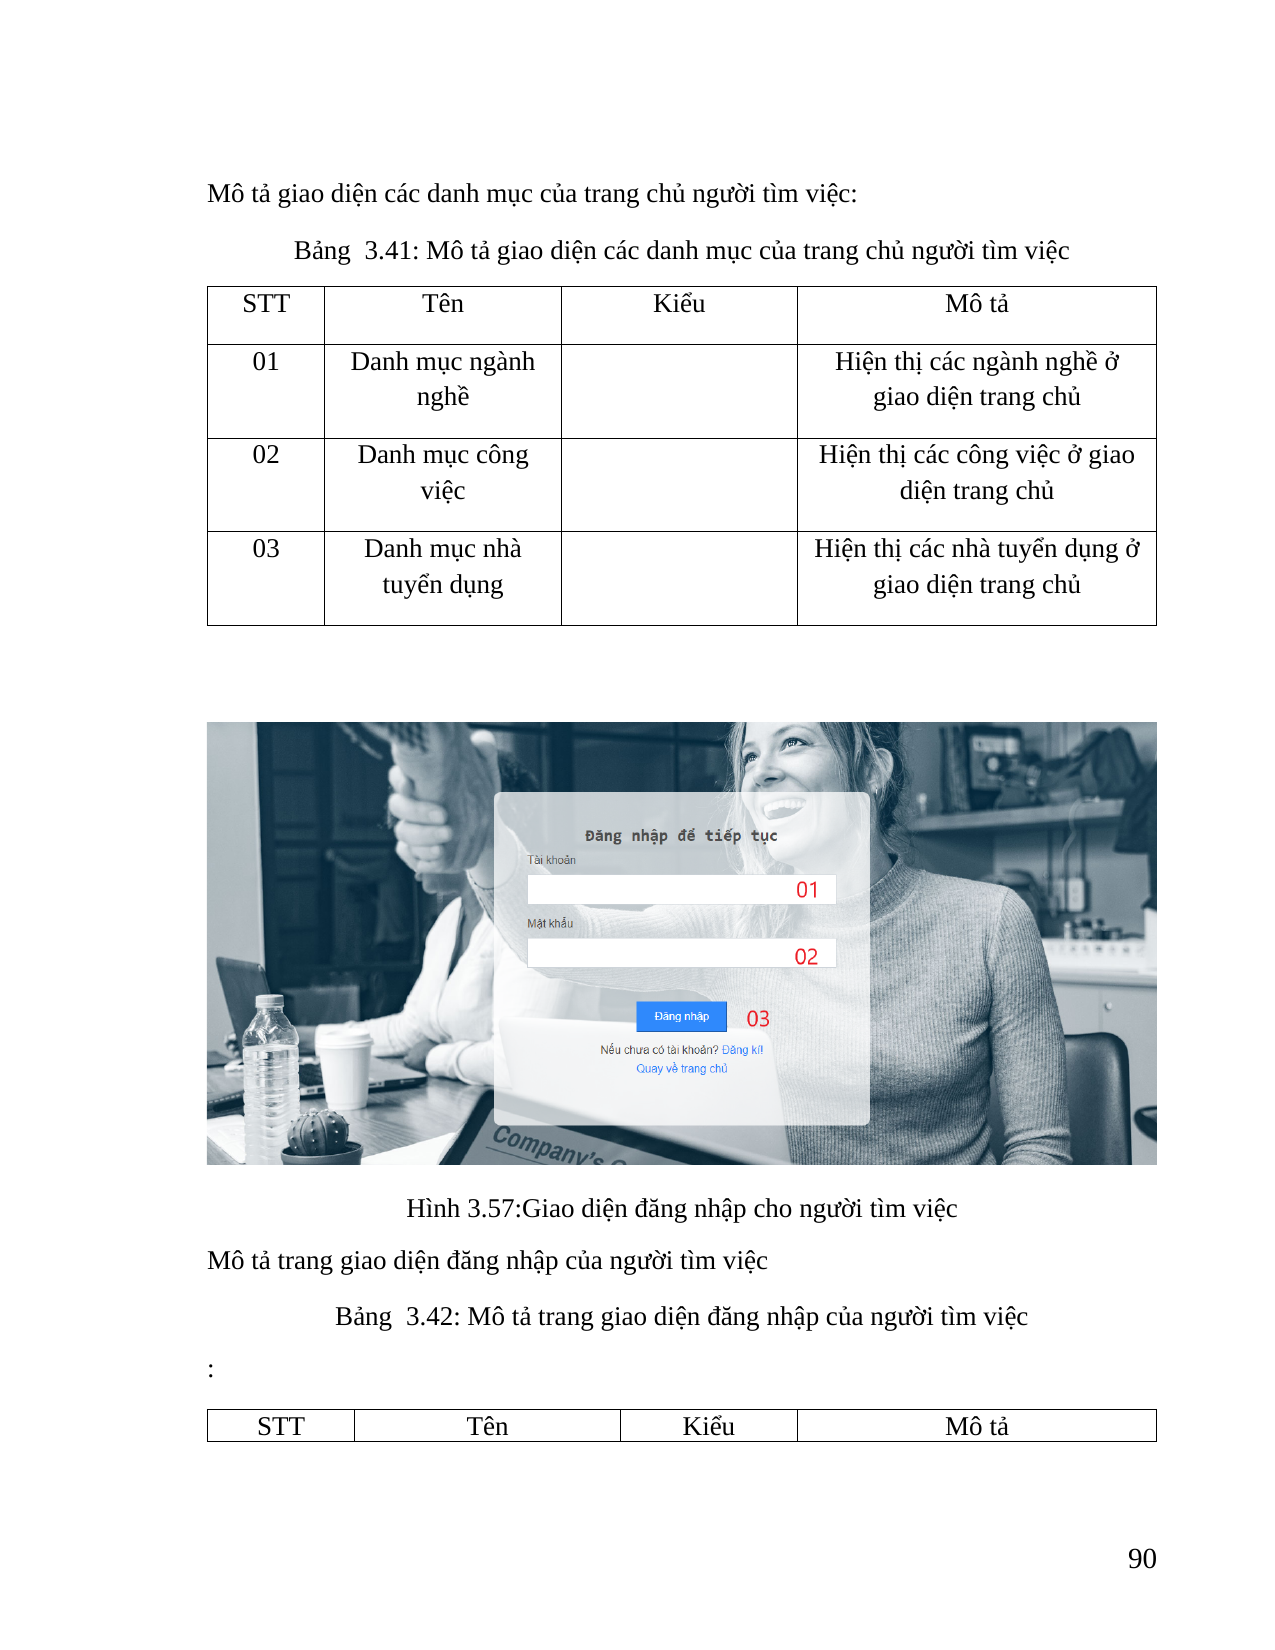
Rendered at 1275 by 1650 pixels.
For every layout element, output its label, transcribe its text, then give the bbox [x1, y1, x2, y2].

table_cell 03 [208, 532, 324, 625]
table_cell Danh mục công việc [325, 439, 561, 531]
table_header Kiểu [621, 1410, 797, 1441]
table_cell 01 [208, 345, 324, 437]
table_cell Hiện thị các ngành nghề ở giao diện trang chủ [798, 345, 1156, 437]
table_cell [562, 439, 797, 531]
table_header Kiểu [562, 287, 797, 344]
table_header Tên [355, 1410, 620, 1441]
table_header STT [208, 1410, 354, 1441]
table_cell [562, 532, 797, 625]
text Hình 3.51:Giao diện đăng nhập cho người tìm việc [207, 1192, 1157, 1223]
table_cell 02 [208, 439, 324, 531]
table_cell Hiện thị các nhà tuyển dụng ở giao diện trang chủ [798, 532, 1156, 625]
text Bảng 3.42: Mô tả trang giao diện đăng nhập của người tìm việc [207, 1300, 1157, 1332]
picture [206, 722, 1157, 1165]
text : [207, 1352, 1157, 1383]
table_header Mô tả [798, 287, 1156, 344]
table_cell Danh mục nhà tuyển dụng [325, 532, 561, 625]
table_header Tên [325, 287, 561, 344]
text Mô tả giao diện các danh mục của trang chủ người tìm việc: [207, 177, 1157, 208]
table_cell Hiện thị các công việc ở giao diện trang chủ [798, 439, 1156, 531]
text Mô tả trang giao diện đăng nhập của người tìm việc [207, 1244, 1157, 1275]
table_cell [562, 345, 797, 437]
text Bảng 3.41: Mô tả giao diện các danh mục của trang chủ người tìm việc [207, 234, 1157, 265]
table_header STT [208, 287, 324, 344]
table_header Mô tả [798, 1410, 1156, 1441]
table_cell Danh mục ngành nghề [325, 345, 561, 437]
